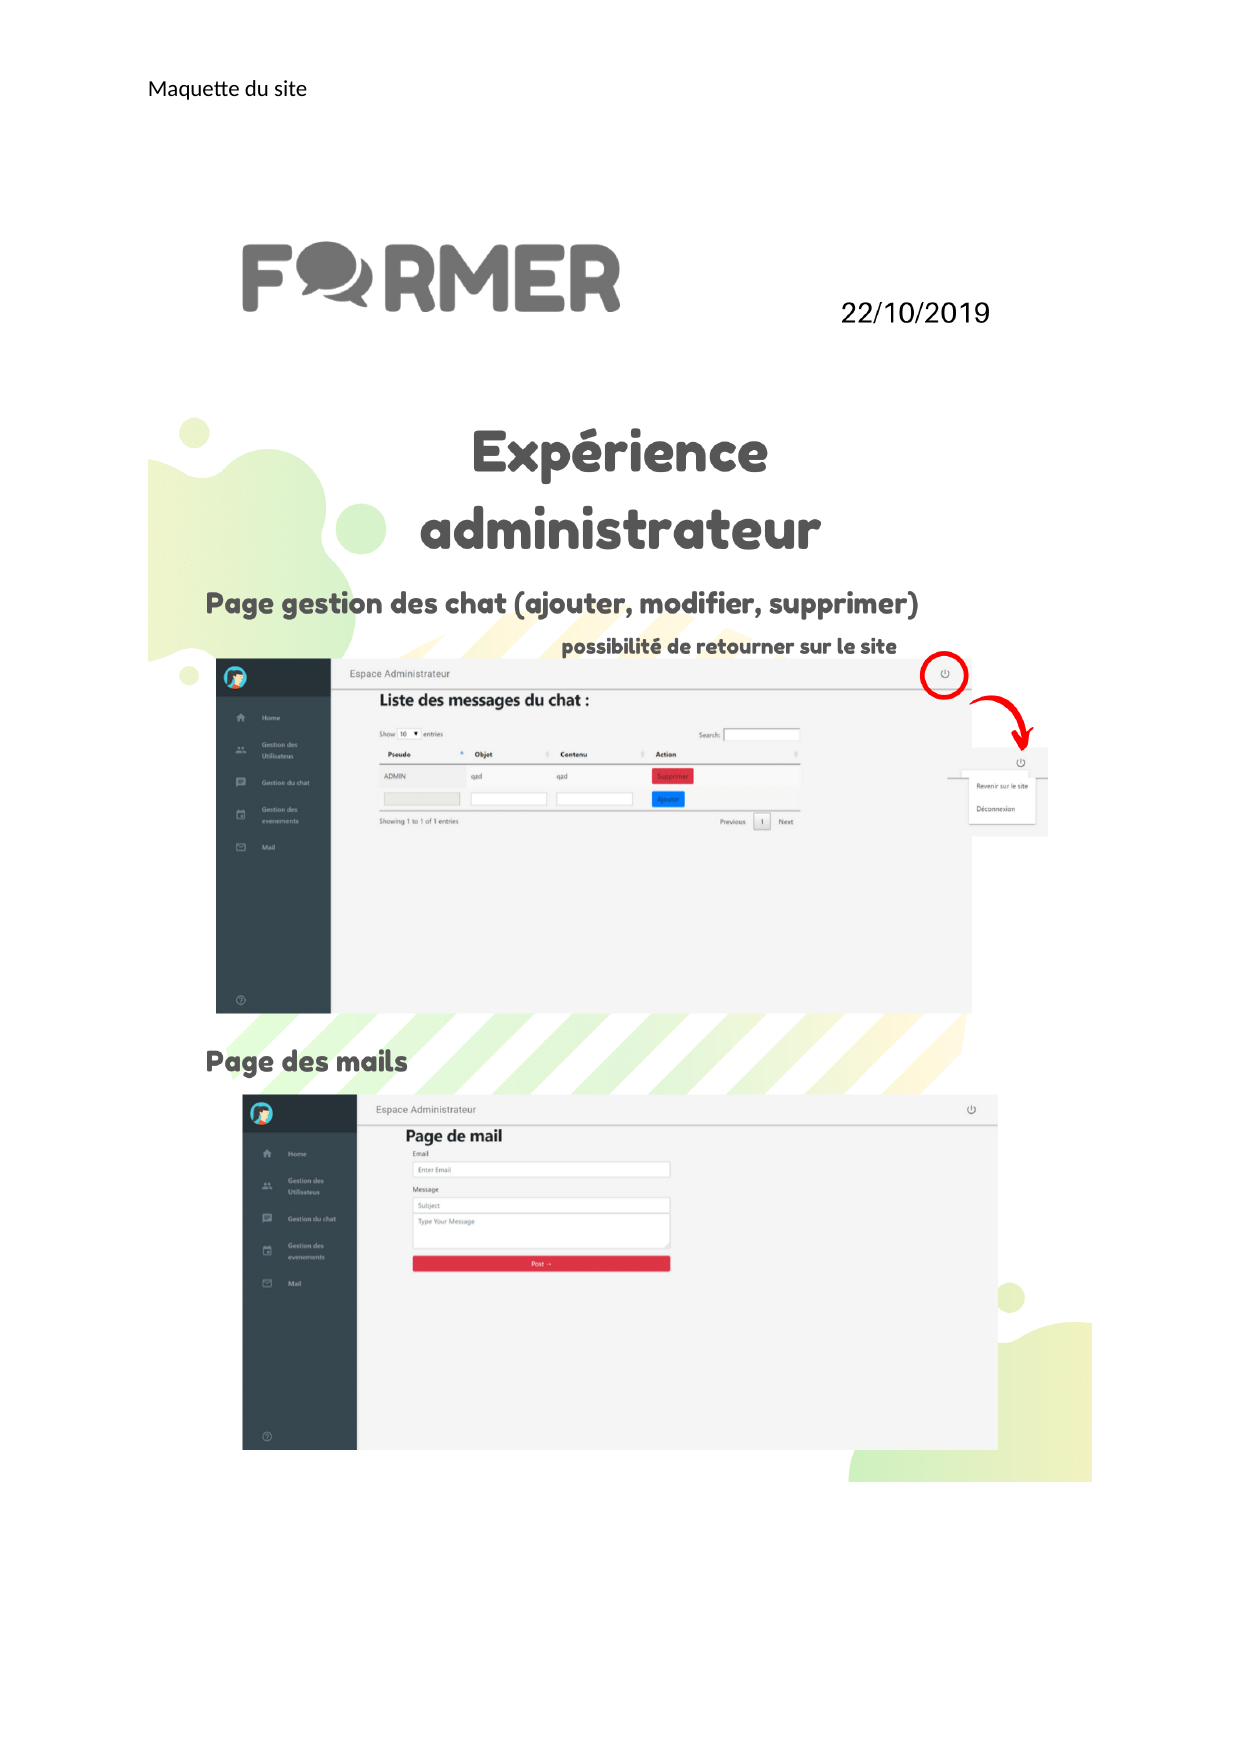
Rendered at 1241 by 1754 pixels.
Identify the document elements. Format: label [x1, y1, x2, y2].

picture [148, 147, 1092, 1482]
